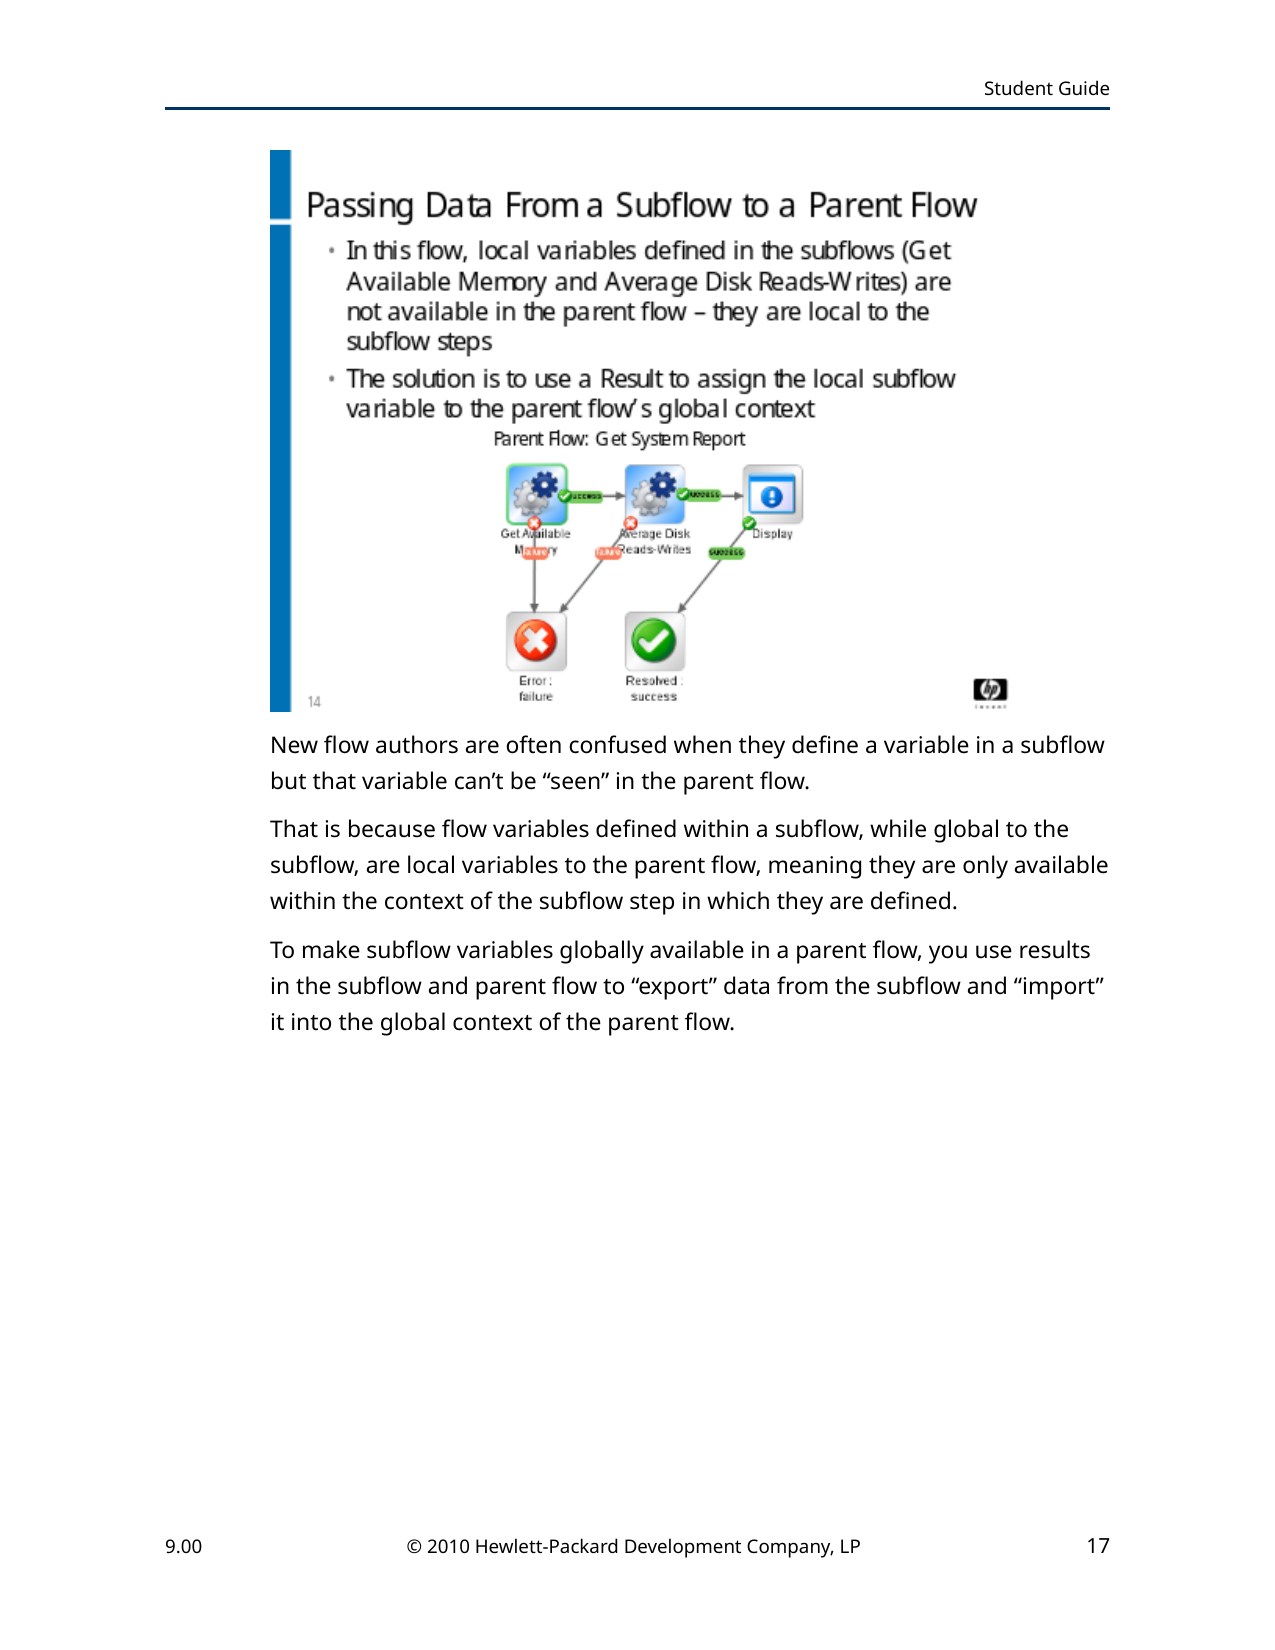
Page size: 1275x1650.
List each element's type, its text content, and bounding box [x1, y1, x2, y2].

text To make subflow variables globally available in a parent flow, you use results in the subflow and parent flow to “export” data from the subflow and “import” it into the global context of the parent flow. [270, 934, 1110, 1037]
text New flow authors are often confused when they define a variable in a subflow but that variable can’t be “seen” in the parent flow. [270, 729, 1110, 796]
text That is because flow variables defined within a subflow, while global to the subflow, are local variables to the parent flow, meaning they are only available within the context of the subflow step in which they are defined. [270, 813, 1110, 917]
